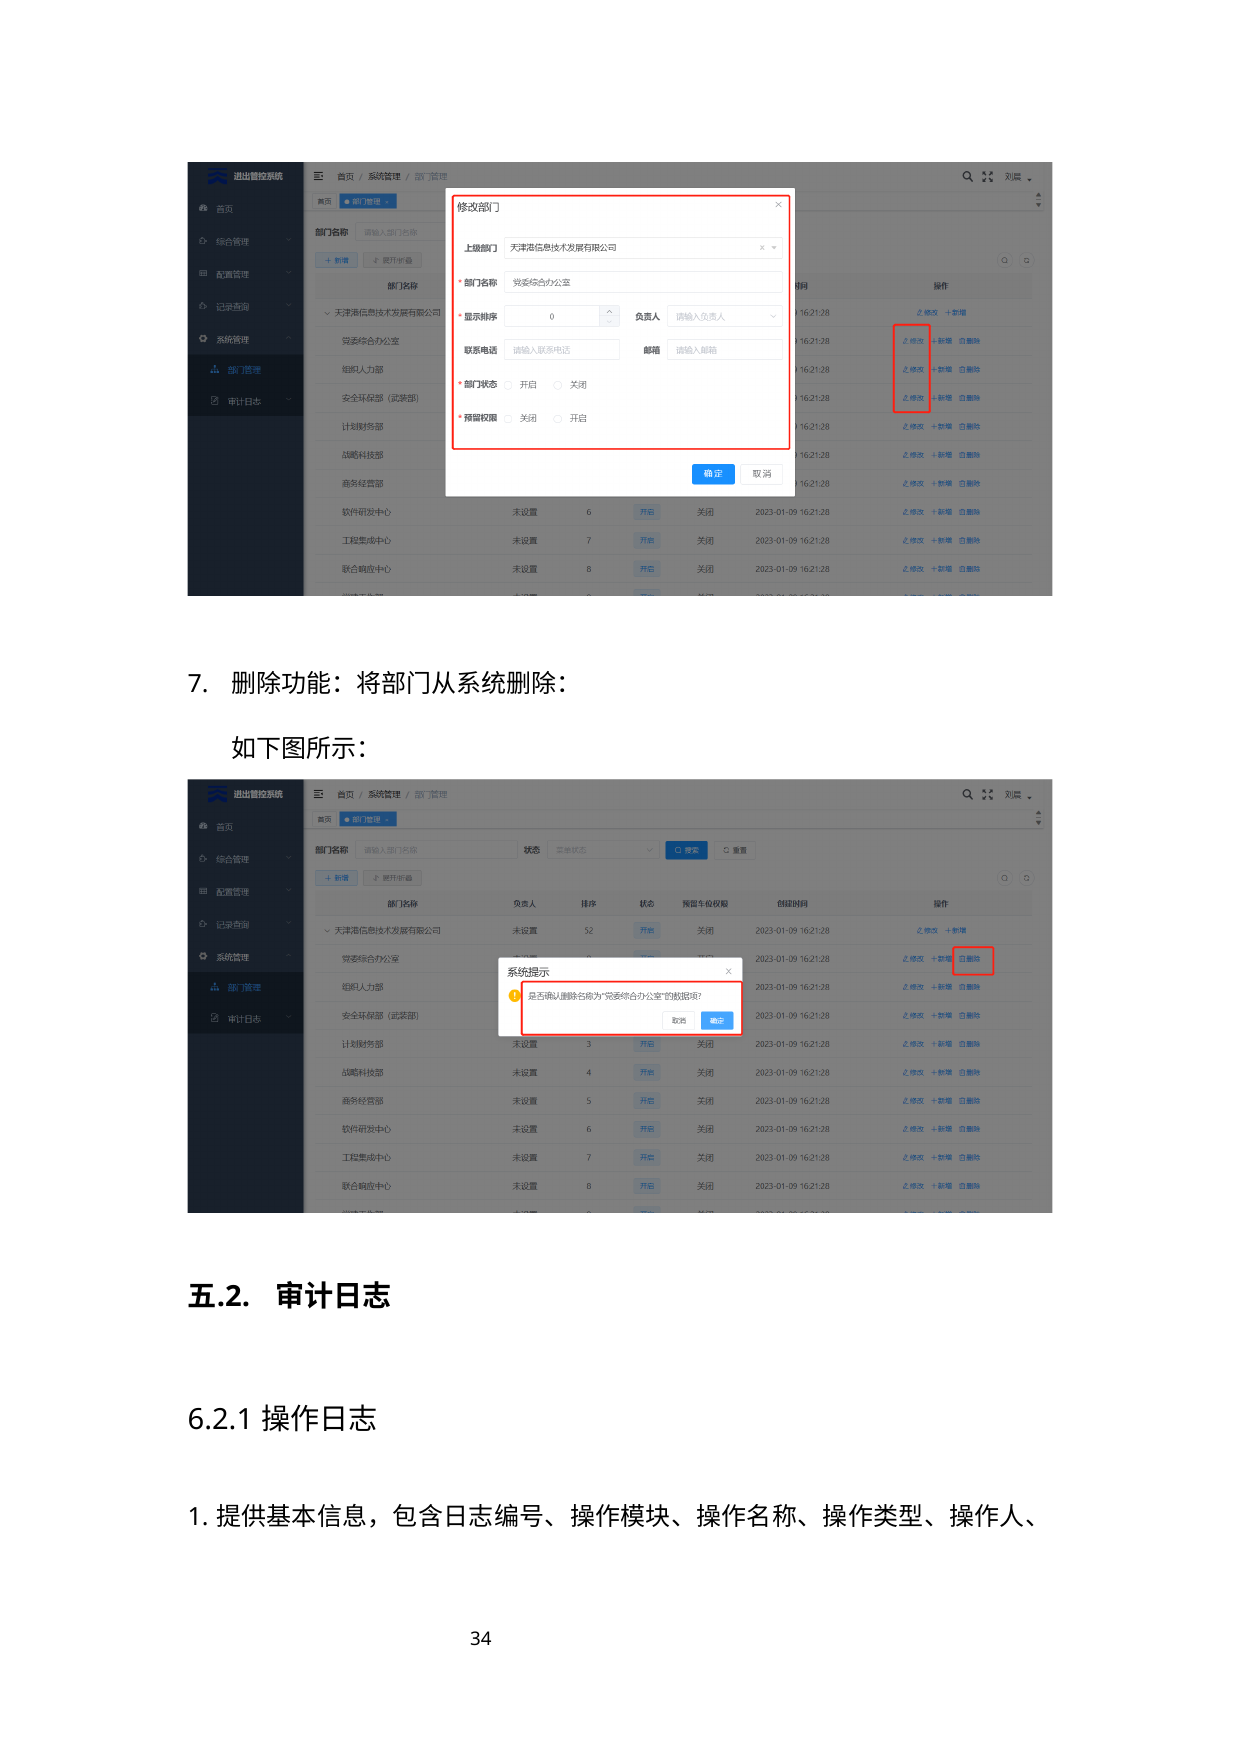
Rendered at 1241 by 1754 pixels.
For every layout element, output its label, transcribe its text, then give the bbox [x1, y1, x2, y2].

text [187, 1482, 1053, 1547]
text 6.2.1 操作日志 [187, 1384, 1053, 1449]
subtitle 审计日志 [187, 1262, 1053, 1327]
list 删除功能：将部门从系统删除： [187, 649, 1053, 714]
list 如下图所示： [187, 714, 1053, 779]
picture [187, 779, 1053, 1213]
picture [187, 162, 1053, 596]
